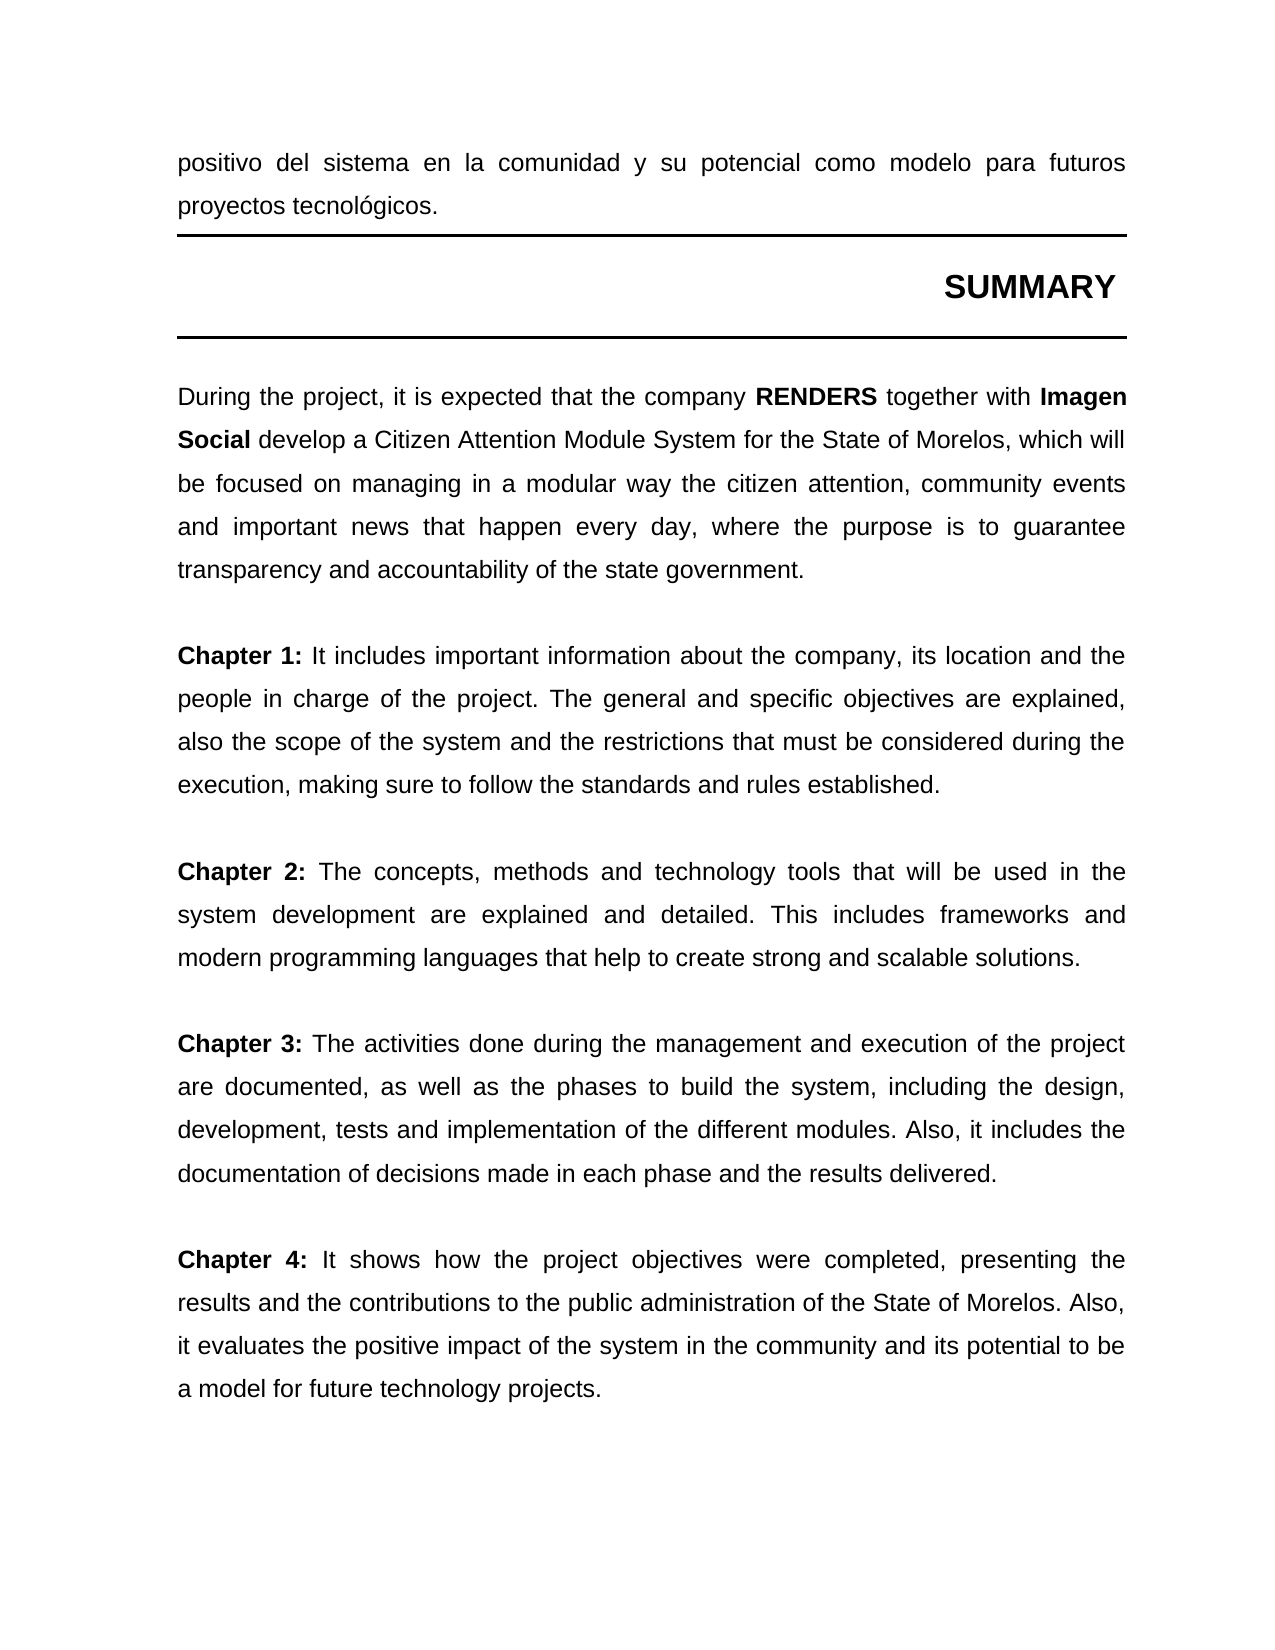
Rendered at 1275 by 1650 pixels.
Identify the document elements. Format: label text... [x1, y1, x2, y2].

text Chapter 1: It includes important information about the company, its location and the people in charge of the project. The general and specific objectives are explained, also the scope of the system and the restrictions that must be considered during the execution, making sure to follow the standards and rules established. [177, 641, 1127, 799]
text During the project, it is expected that the company RENDERS together with Imagen Social develop a Citizen Attention Module System for the State of Morelos, which will be focused on managing in a modular way the citizen attention, community events and important news that happen every day, where the purpose is to guarantee transparency and accountability of the state government. [177, 382, 1127, 584]
table_header SUMMARY [177, 237, 1127, 336]
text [177, 148, 1127, 219]
text Chapter 2: The concepts, methods and technology tools that will be used in the system development are explained and detailed. This includes frameworks and modern programming languages that help to create strong and scalable solutions. [177, 857, 1127, 972]
text Chapter 4: It shows how the project objectives were completed, presenting the results and the contributions to the public administration of the State of Morelos. Also, it evaluates the positive impact of the system in the community and its potential to be a model for future technology projects. [177, 1245, 1127, 1403]
text Chapter 3: The activities done during the management and execution of the project are documented, as well as the phases to build the system, including the design, development, tests and implementation of the different modules. Also, it includes the documentation of decisions made in each phase and the results delivered. [177, 1029, 1127, 1187]
